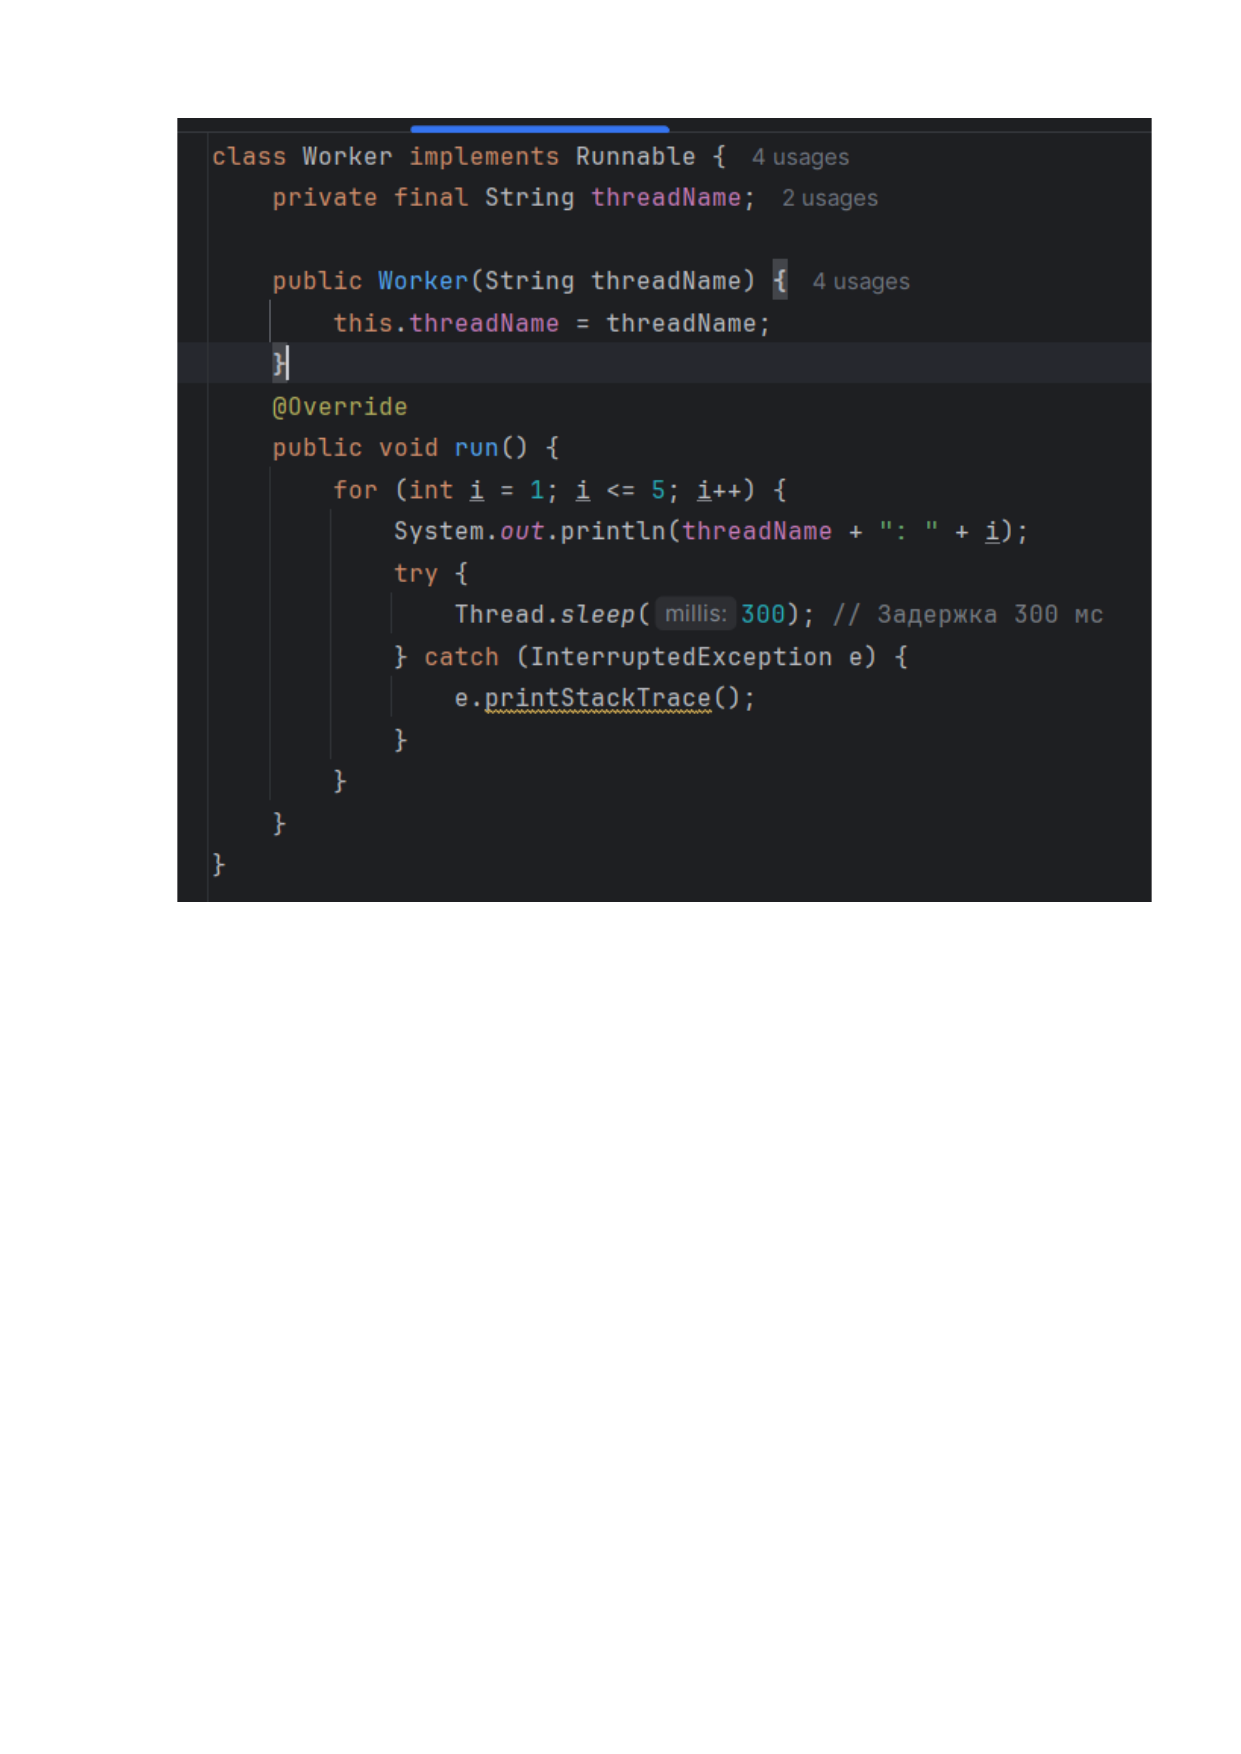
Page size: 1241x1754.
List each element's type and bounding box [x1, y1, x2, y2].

picture [177, 118, 1152, 902]
